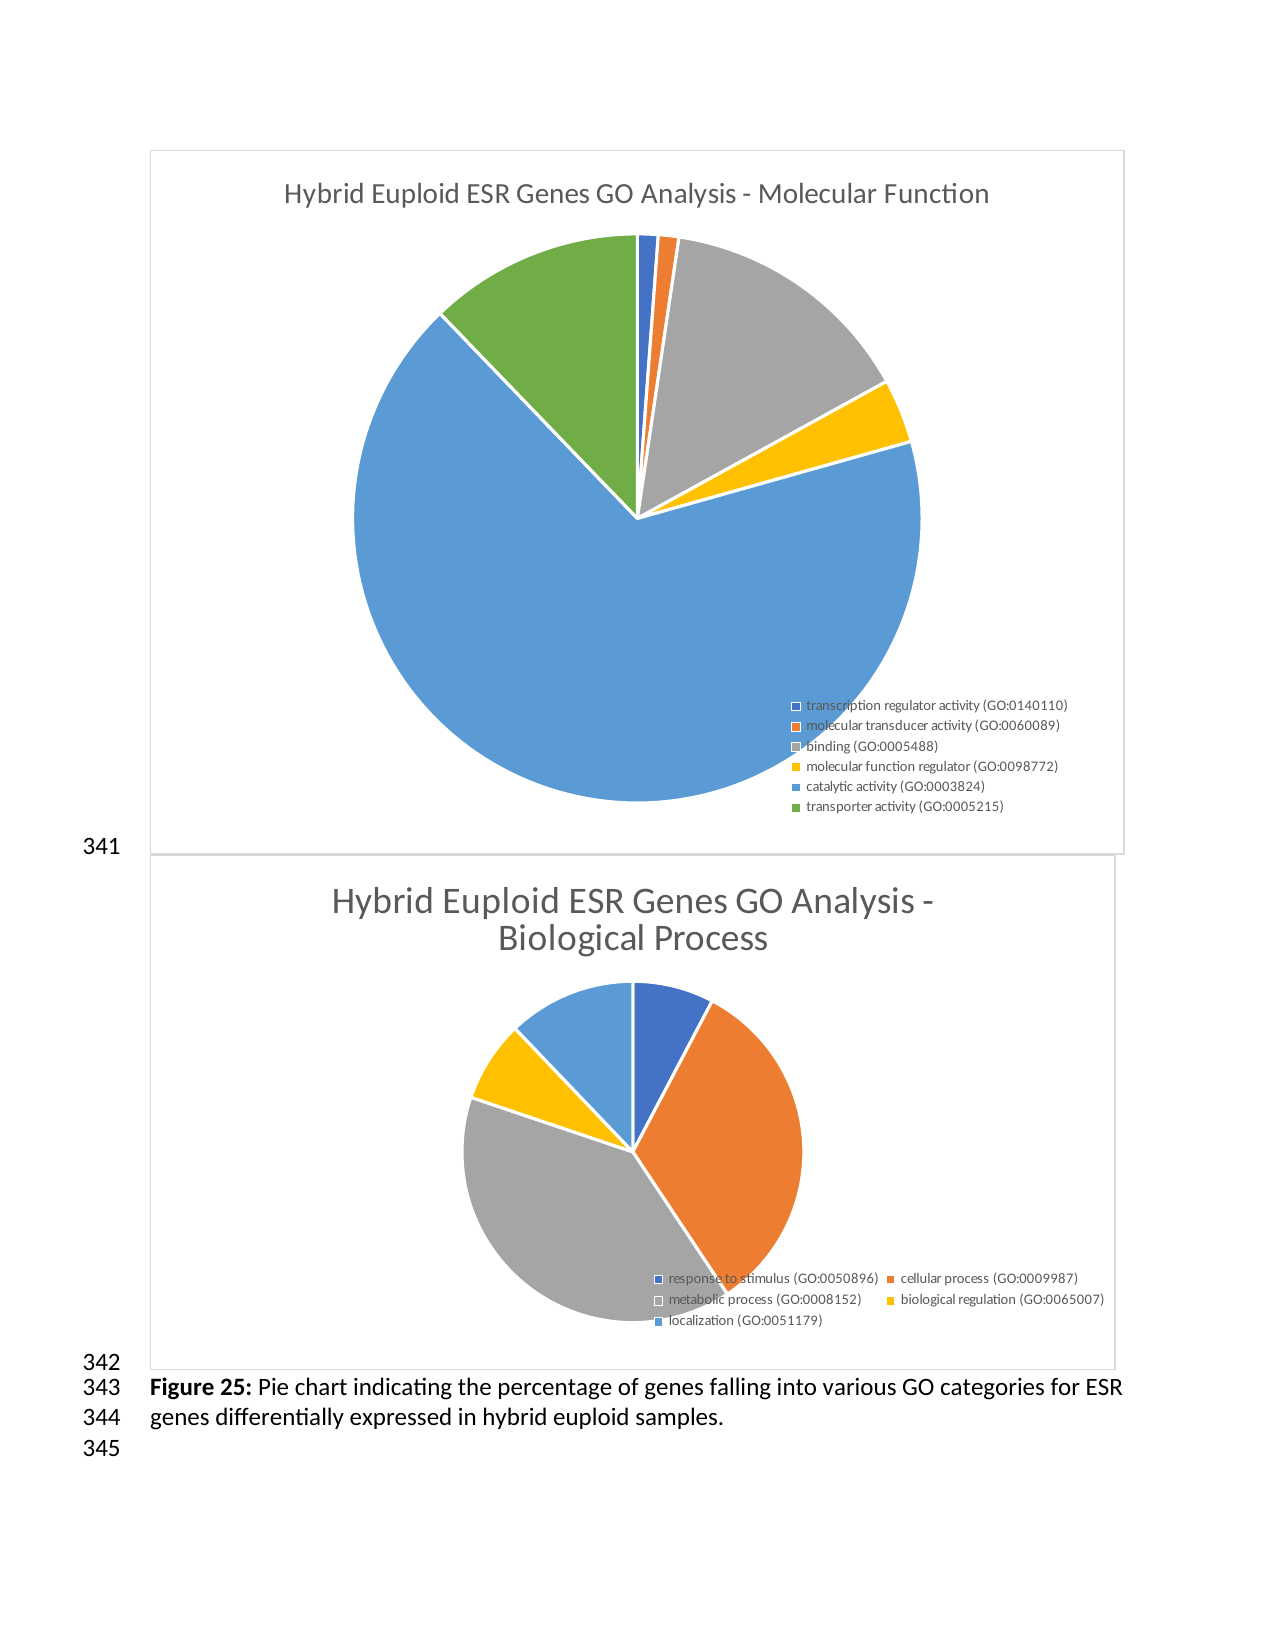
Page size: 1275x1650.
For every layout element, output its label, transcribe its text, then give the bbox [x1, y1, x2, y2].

text Figure 25: Pie chart indicating the percentage of genes falling into various GO categories for ESR genes differentially expressed in hybrid euploid samples. [150, 1371, 1125, 1432]
